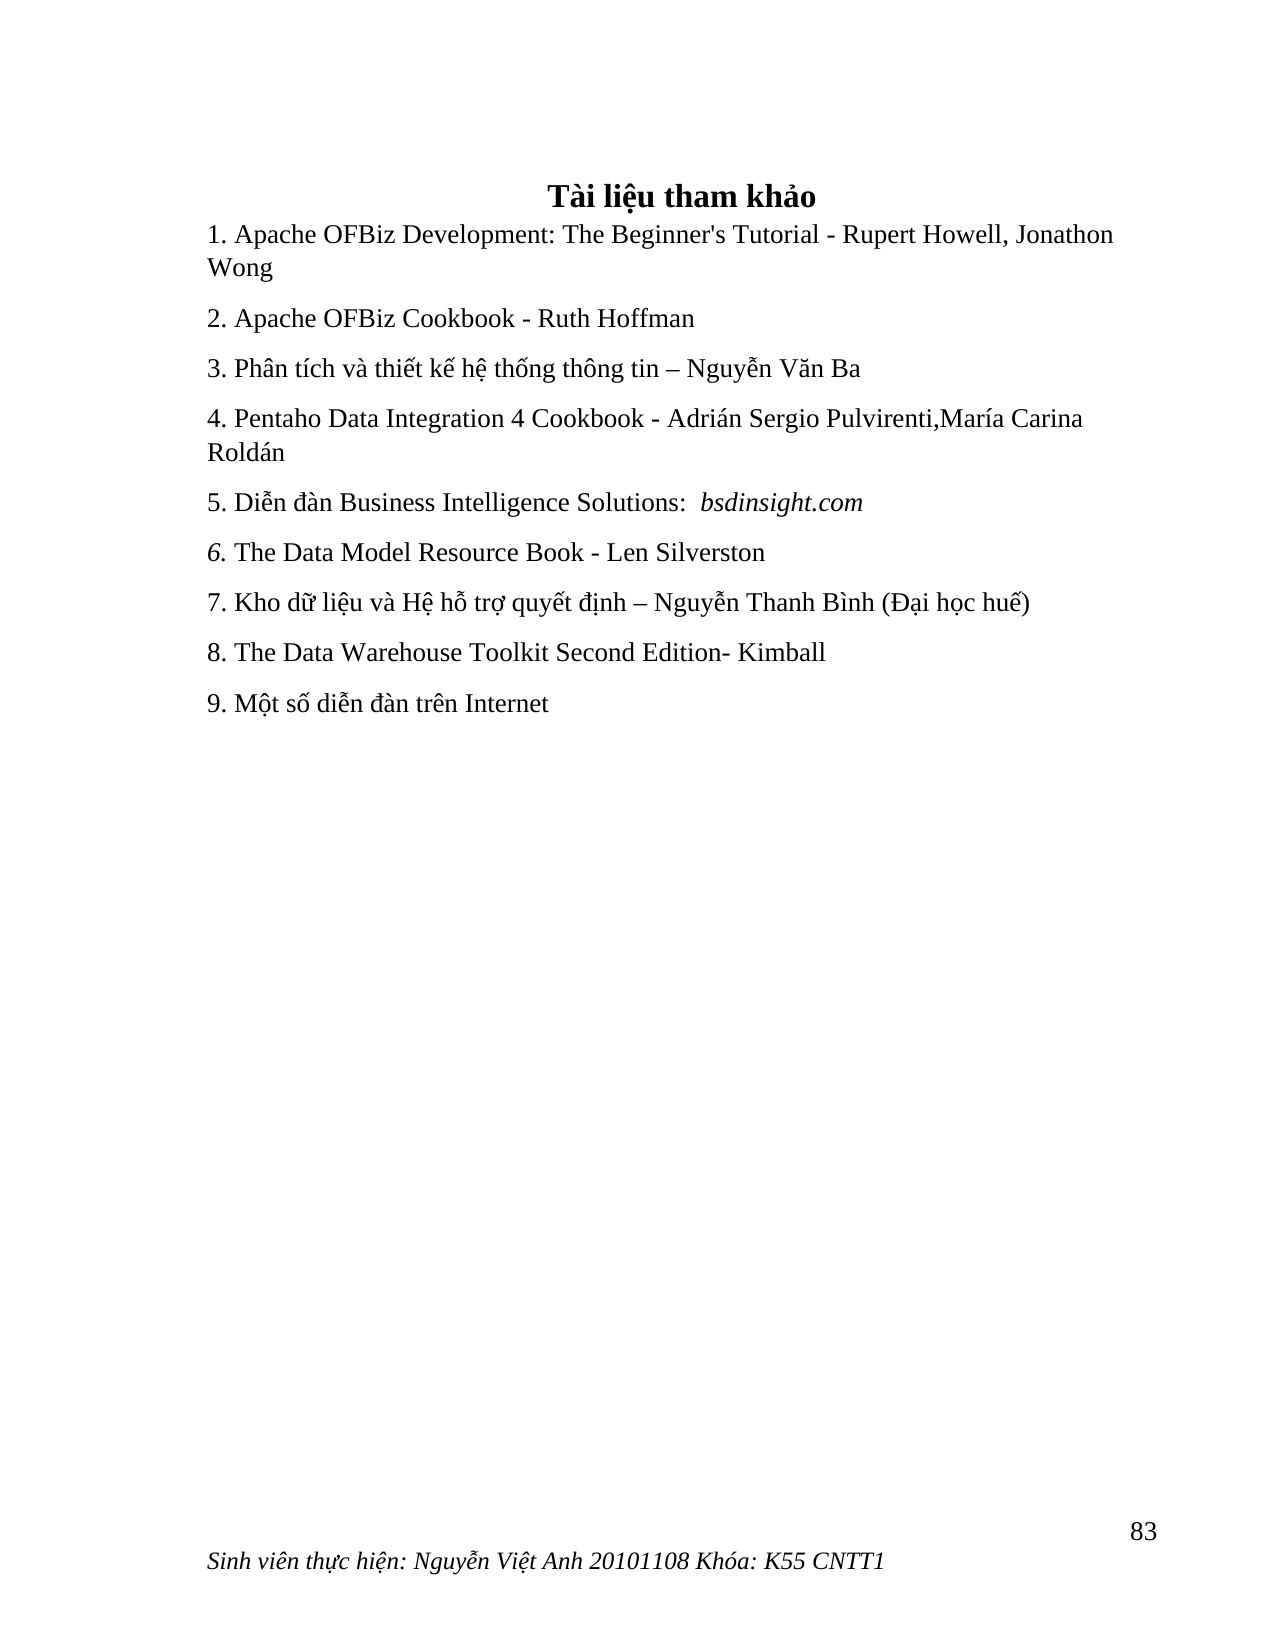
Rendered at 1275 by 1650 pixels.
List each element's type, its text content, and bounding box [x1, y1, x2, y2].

text 4. Pentaho Data Integration 4 Cookbook - Adrián Sergio Pulvirenti,María Carina Roldán [207, 402, 1157, 467]
text 8. The Data Warehouse Toolkit Second Edition- Kimball [207, 637, 1157, 668]
text 1. Apache OFBiz Development: The Beginner's Tutorial - Rupert Howell, Jonathon Wong [207, 218, 1157, 283]
text 9. Một số diễn đàn trên Internet [207, 687, 1157, 718]
text 3. Phân tích và thiết kế hệ thống thông tin – Nguyễn Văn Ba [207, 352, 1157, 383]
subtitle Tài liệu tham khảo [207, 177, 1157, 215]
text 7. Kho dữ liệu và Hệ hỗ trợ quyết định – Nguyễn Thanh Bình (Đại học huế) [207, 586, 1157, 617]
text 6. The Data Model Resource Book - Len Silverston [207, 536, 1157, 567]
text 5. Diễn đàn Business Intelligence Solutions: bsdinsight.com [207, 486, 1157, 517]
text 2. Apache OFBiz Cookbook - Ruth Hoffman [207, 302, 1157, 333]
